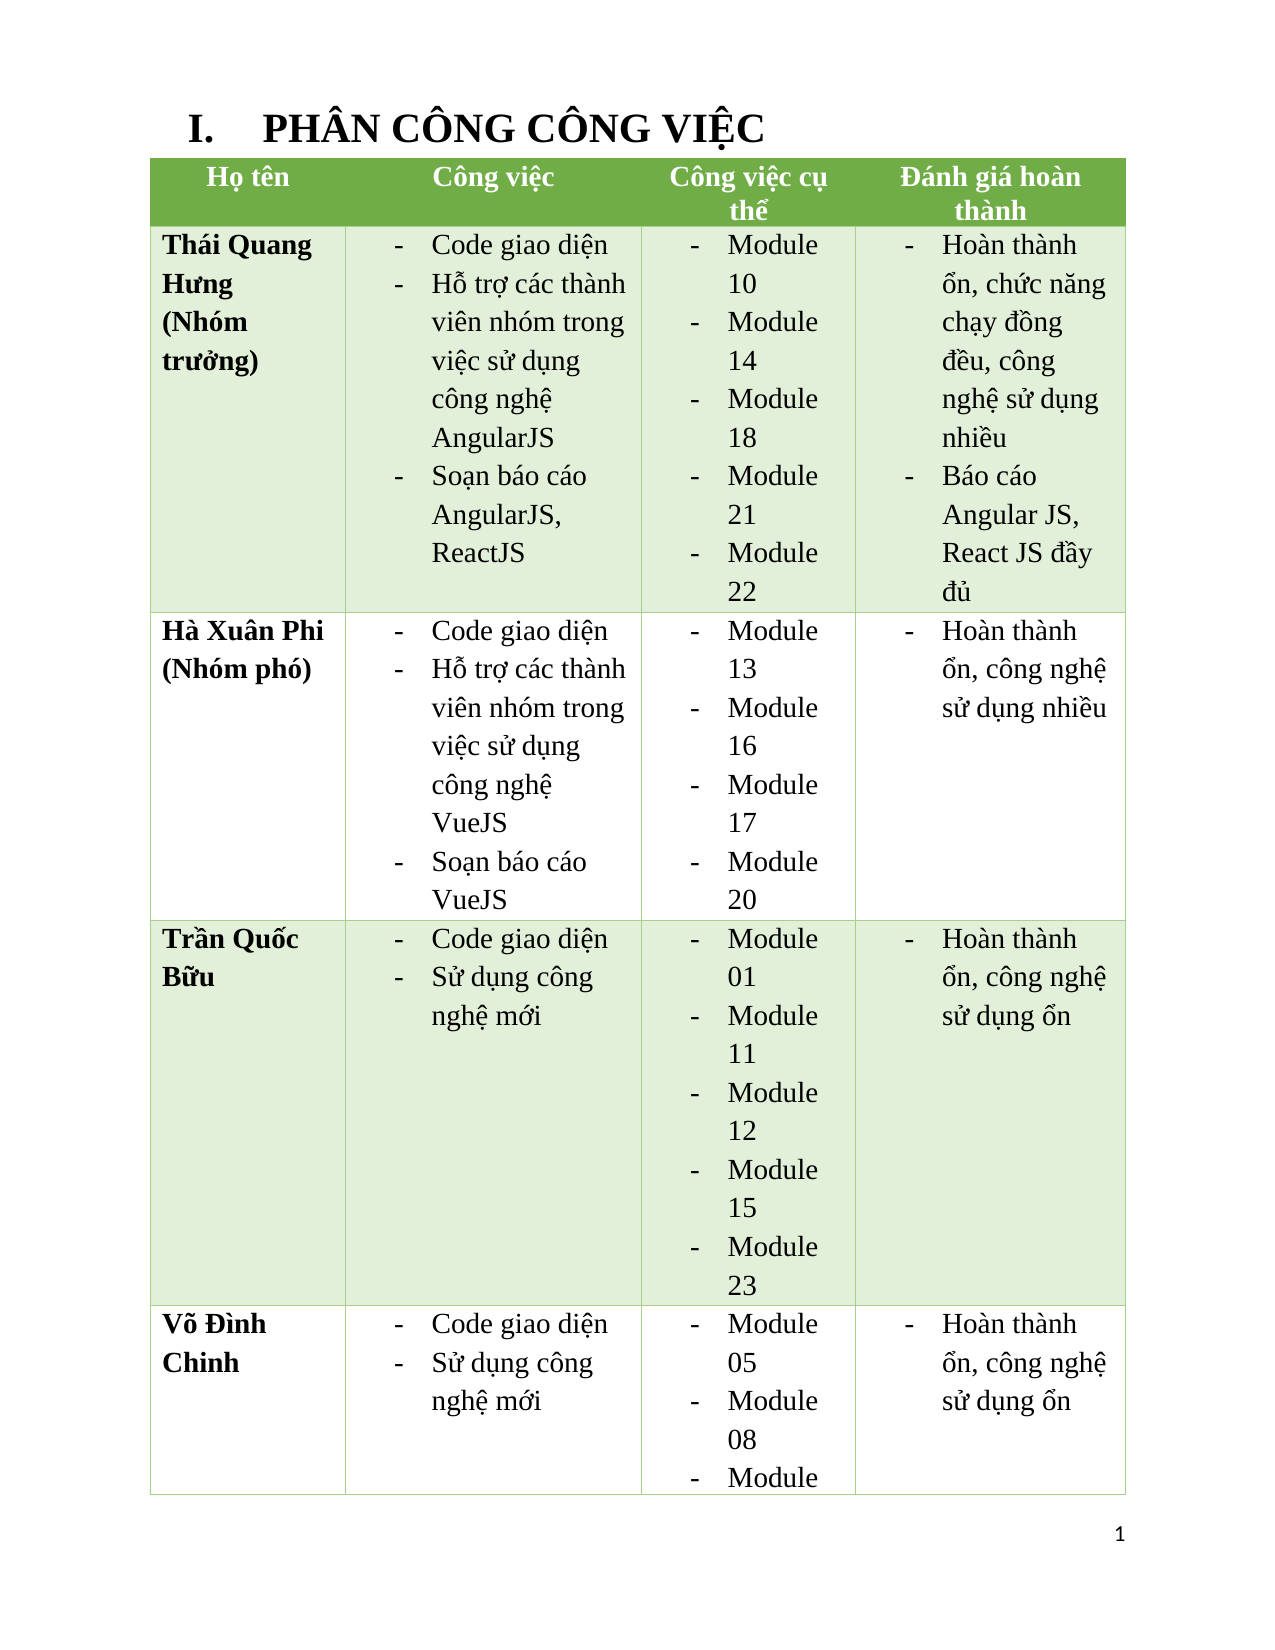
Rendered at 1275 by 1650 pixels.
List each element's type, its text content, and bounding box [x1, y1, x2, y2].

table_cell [346, 1306, 641, 1494]
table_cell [856, 1306, 1125, 1494]
table_cell Module 13 Module 16 Module 17 Module 20 [642, 613, 855, 920]
table_cell Võ Đình Chinh [151, 1306, 345, 1494]
table_cell Code giao diện Sử dụng công nghệ mới [346, 921, 641, 1305]
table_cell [642, 1306, 855, 1494]
table_cell Thái Quang Hưng (Nhóm trưởng) [151, 227, 345, 612]
table_header Họ tên [151, 159, 345, 226]
table_cell Module 01 Module 11 Module 12 Module 15 Module 23 [642, 921, 855, 1305]
table_cell Hà Xuân Phi (Nhóm phó) [151, 613, 345, 920]
table_cell Hoàn thành ổn, công nghệ sử dụng nhiều [856, 613, 1125, 920]
table_cell Hoàn thành ổn, công nghệ sử dụng ổn [856, 921, 1125, 1305]
table_cell Code giao diện Hỗ trợ các thành viên nhóm trong việc sử dụng công nghệ AngularJS Soạn báo cáo AngularJS, ReactJS [346, 227, 641, 612]
table_cell Code giao diện Hỗ trợ các thành viên nhóm trong việc sử dụng công nghệ VueJS Soạn báo cáo VueJS [346, 613, 641, 920]
table_header Công việc cụ thể [642, 159, 855, 226]
table_cell Module 10 Module 14 Module 18 Module 21 Module 22 [642, 227, 855, 612]
list PHÂN CÔNG CÔNG VIỆC [187, 103, 1125, 151]
table_cell Trần Quốc Bữu [151, 921, 345, 1305]
table_cell Hoàn thành ổn, chức năng chạy đồng đều, công nghệ sử dụng nhiều Báo cáo Angular JS, React JS đầy đủ [856, 227, 1125, 612]
table_header Đánh giá hoàn thành [856, 159, 1125, 226]
table_header Công việc [346, 159, 641, 226]
